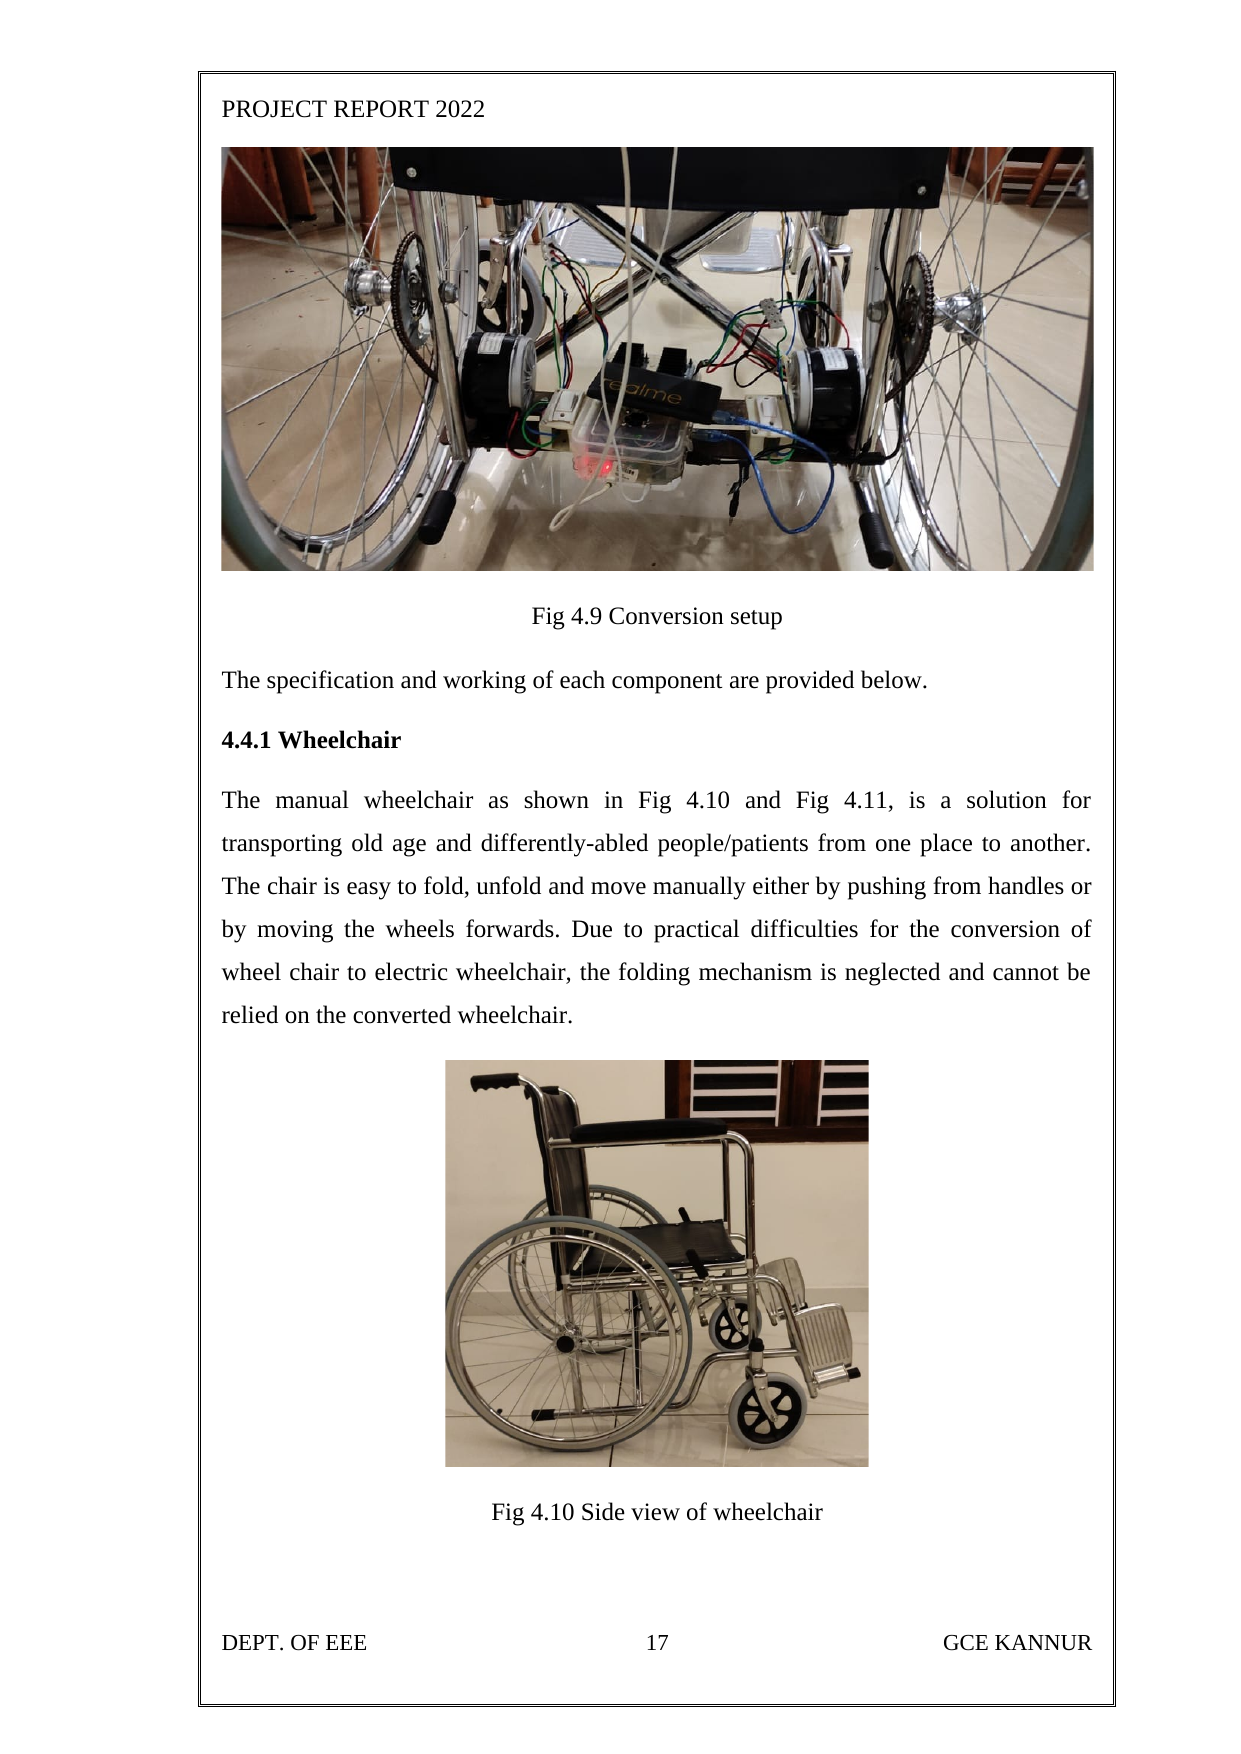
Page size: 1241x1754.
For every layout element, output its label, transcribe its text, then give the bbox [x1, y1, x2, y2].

picture [221, 147, 1094, 571]
text 4.4.1 Wheelchair [221, 725, 1092, 754]
text The specification and working of each component are provided below. [221, 665, 1092, 694]
text Fig 4.10 Side view of wheelchair [221, 1497, 1092, 1526]
text Fig 4.9 Conversion setup [221, 601, 1092, 630]
text The manual wheelchair as shown in Fig 4.10 and Fig 4.11, is a solution for transporting old age and differently-abled people/patients from one place to another. The chair is easy to fold, unfold and move manually either by pushing from handles or by moving the wheels forwards. Due to practical difficulties for the conversion of wheel chair to electric wheelchair, the folding mechanism is neglected and cannot be relied on the converted wheelchair. [221, 785, 1092, 1029]
picture [445, 1060, 869, 1467]
